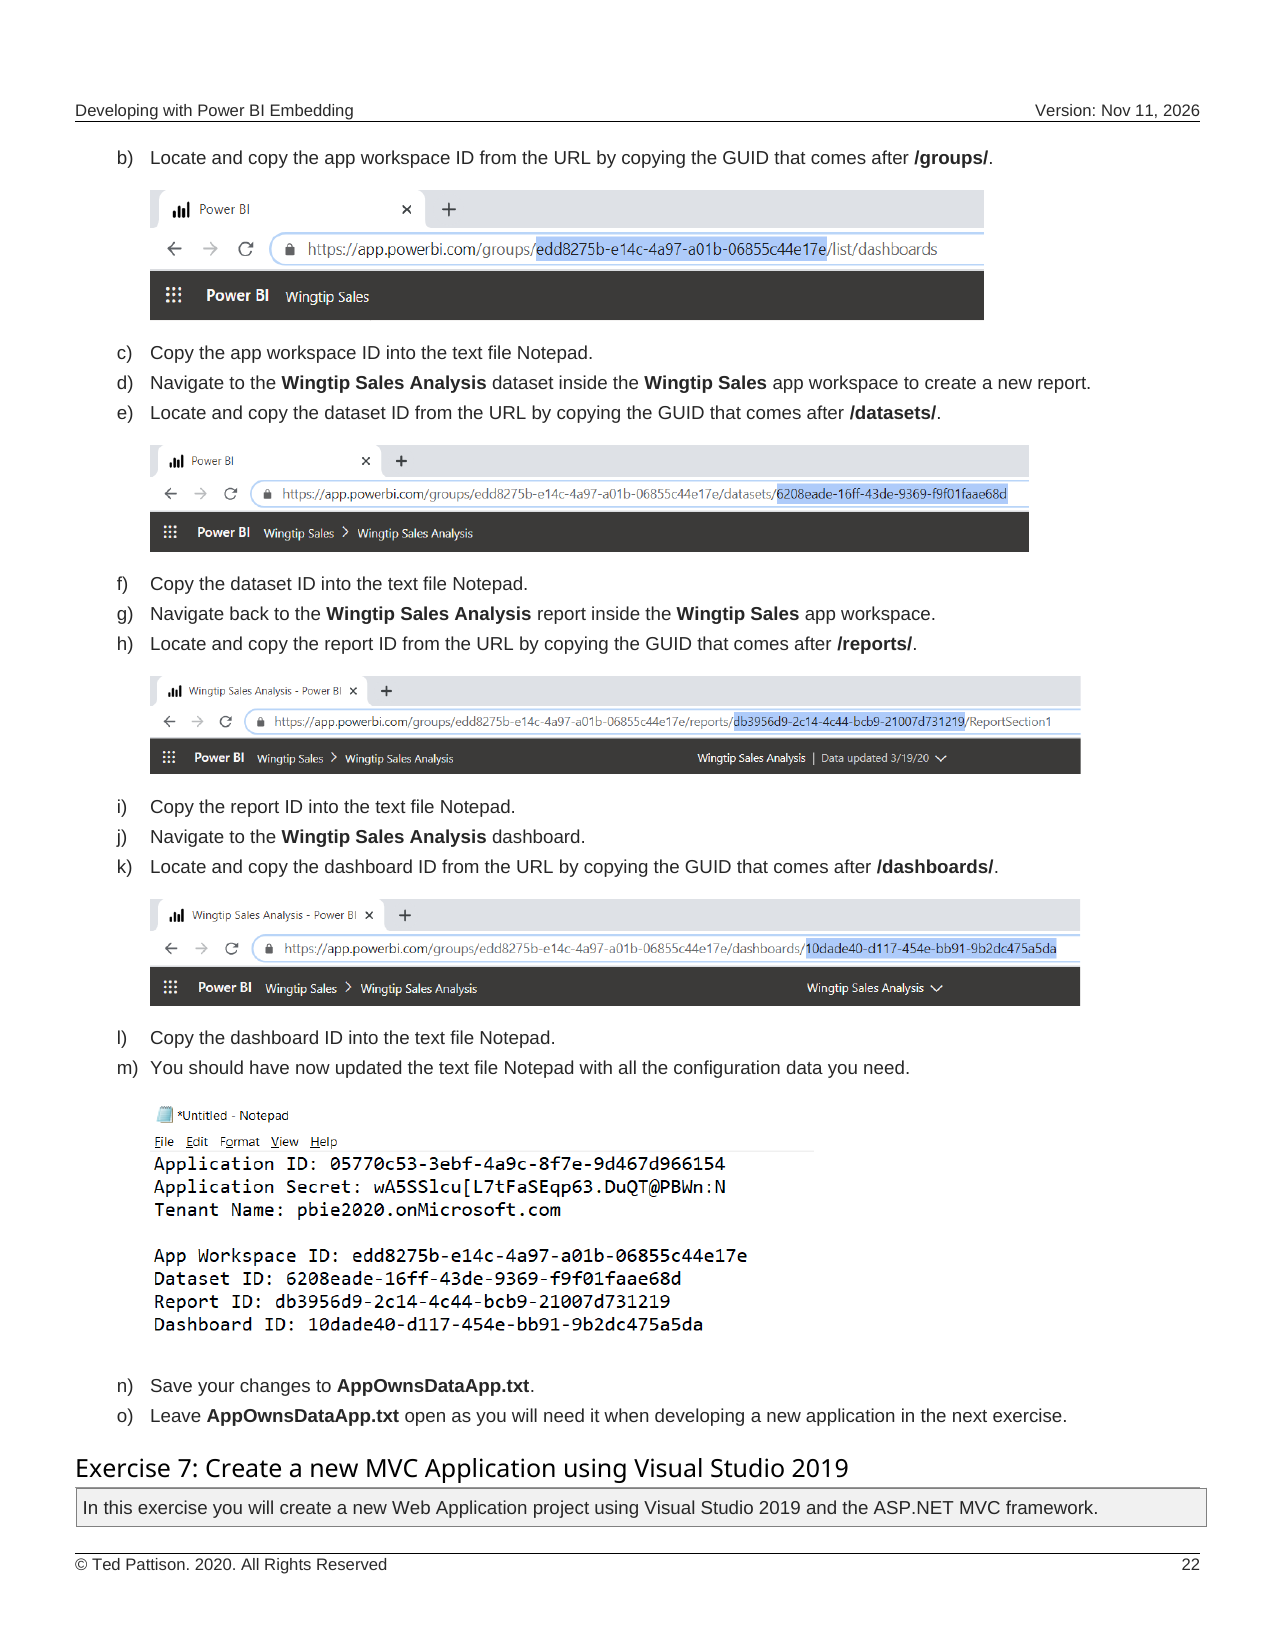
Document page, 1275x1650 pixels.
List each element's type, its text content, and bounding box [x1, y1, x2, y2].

list Navigate back to the Wingtip Sales Analysis report inside the Wingtip Sales app workspace. [117, 603, 1200, 625]
list You should have now updated the text file Notepad with all the configuration data you need. [117, 1057, 1200, 1079]
text In this exercise you will create a new Web Application project using Visual Studio 2019 and the ASP.NET MVC framework. [77, 1489, 1206, 1526]
list Leave AppOwnsDataApp.txt open as you will need it when developing a new application in the next exercise. [117, 1404, 1200, 1426]
list Locate and copy the app workspace ID from the URL by copying the GUID that comes after /groups/. [117, 147, 1200, 168]
list Copy the dashboard ID into the text file Notepad. [117, 1027, 1200, 1049]
list Locate and copy the dataset ID from the URL by copying the GUID that comes after /datasets/. [117, 402, 1200, 423]
picture [150, 899, 1081, 1006]
picture [150, 445, 1029, 552]
list Copy the app workspace ID into the text file Notepad. [117, 342, 1200, 363]
picture [150, 1100, 814, 1353]
list Copy the dataset ID into the text file Notepad. [117, 573, 1200, 595]
list Save your changes to AppOwnsDataApp.txt. [117, 1374, 1200, 1396]
list Locate and copy the report ID from the URL by copying the GUID that comes after /reports/. [117, 633, 1200, 654]
subtitle Exercise 7: Create a new MVC Application using Visual Studio 2019 [75, 1451, 1200, 1487]
list Copy the report ID into the text file Notepad. [117, 796, 1200, 817]
list Locate and copy the dashboard ID from the URL by copying the GUID that comes after /dashboards/. [117, 856, 1200, 877]
picture [150, 190, 984, 321]
list Navigate to the Wingtip Sales Analysis dataset inside the Wingtip Sales app workspace to create a new report. [117, 372, 1200, 393]
list Navigate to the Wingtip Sales Analysis dashboard. [117, 826, 1200, 847]
picture [150, 676, 1081, 774]
